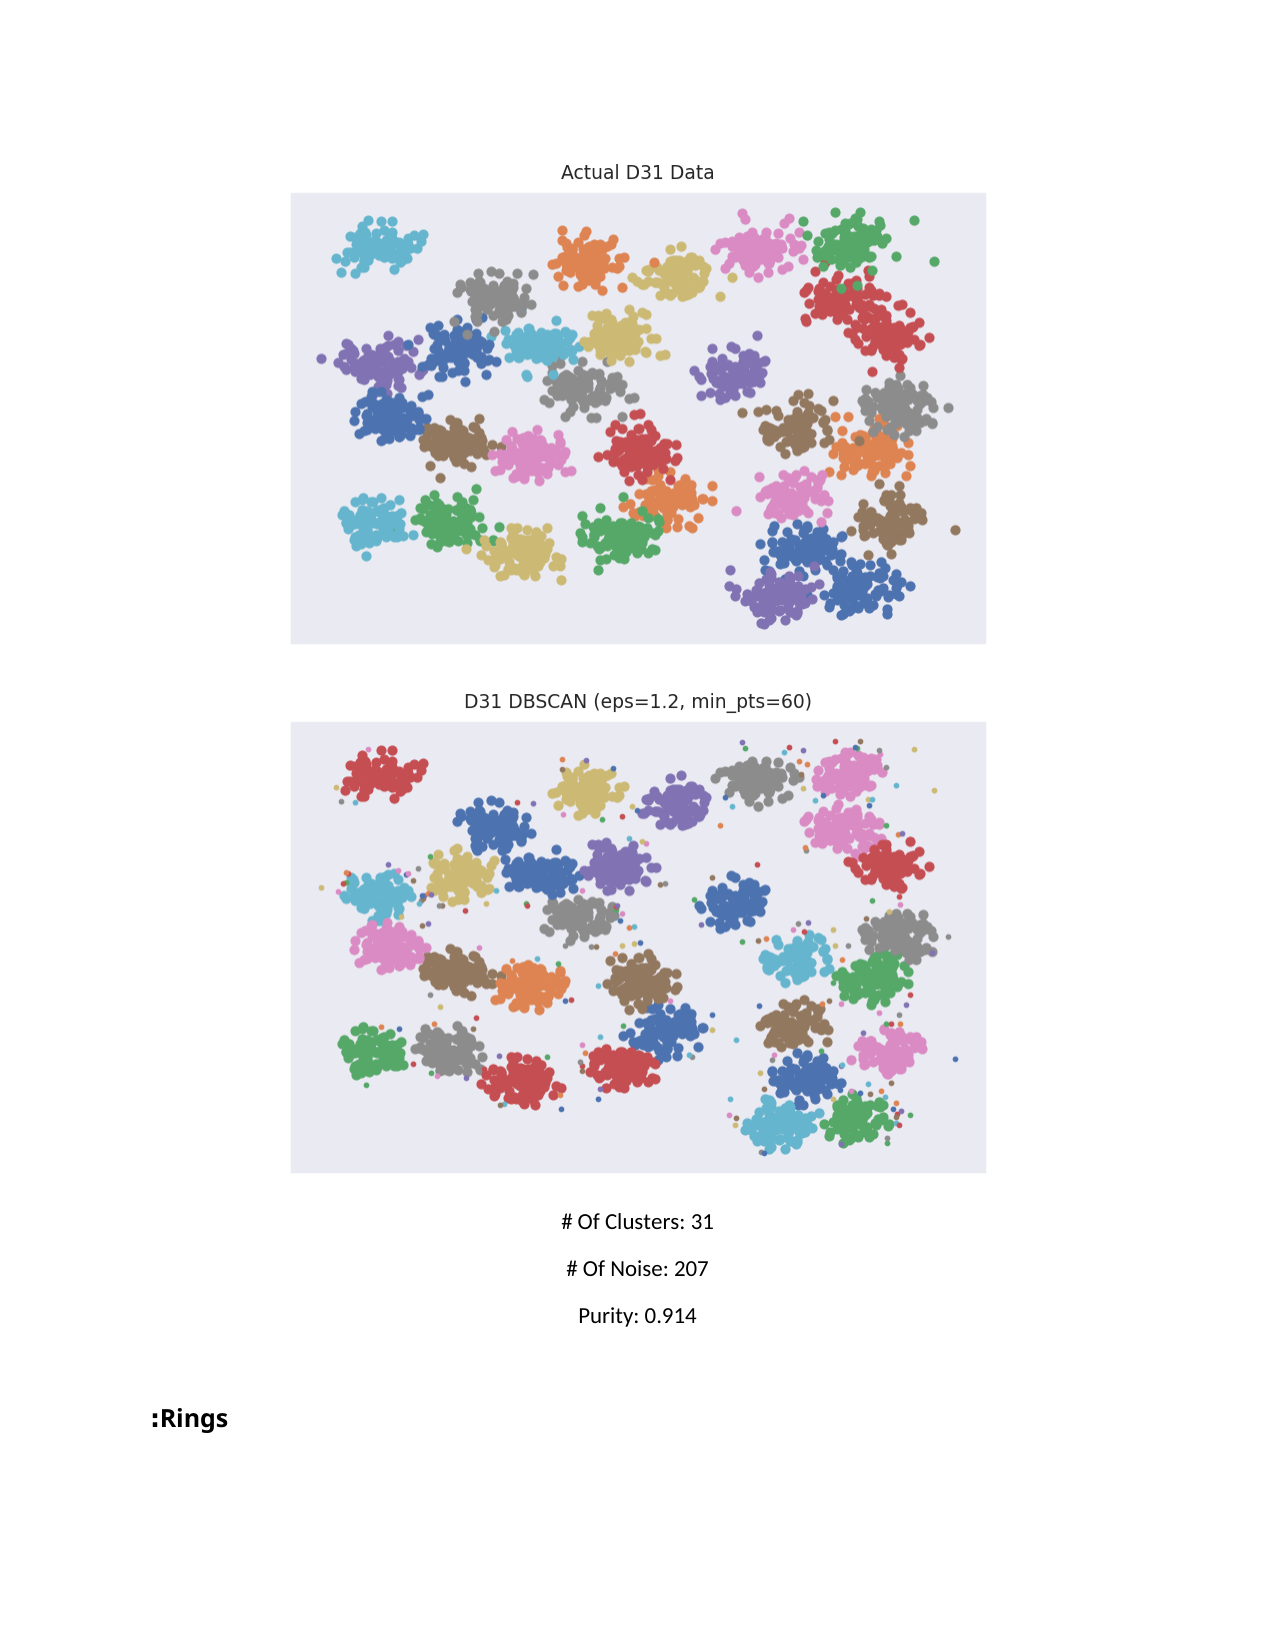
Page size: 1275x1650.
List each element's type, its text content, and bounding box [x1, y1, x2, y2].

text # Of Clusters: 31 [150, 1207, 1125, 1235]
text # Of Noise: 207 [150, 1254, 1125, 1282]
text Rings: [150, 1401, 1125, 1435]
picture [274, 150, 1001, 660]
text Purity: 0.914 [150, 1301, 1125, 1329]
picture [274, 678, 1001, 1189]
